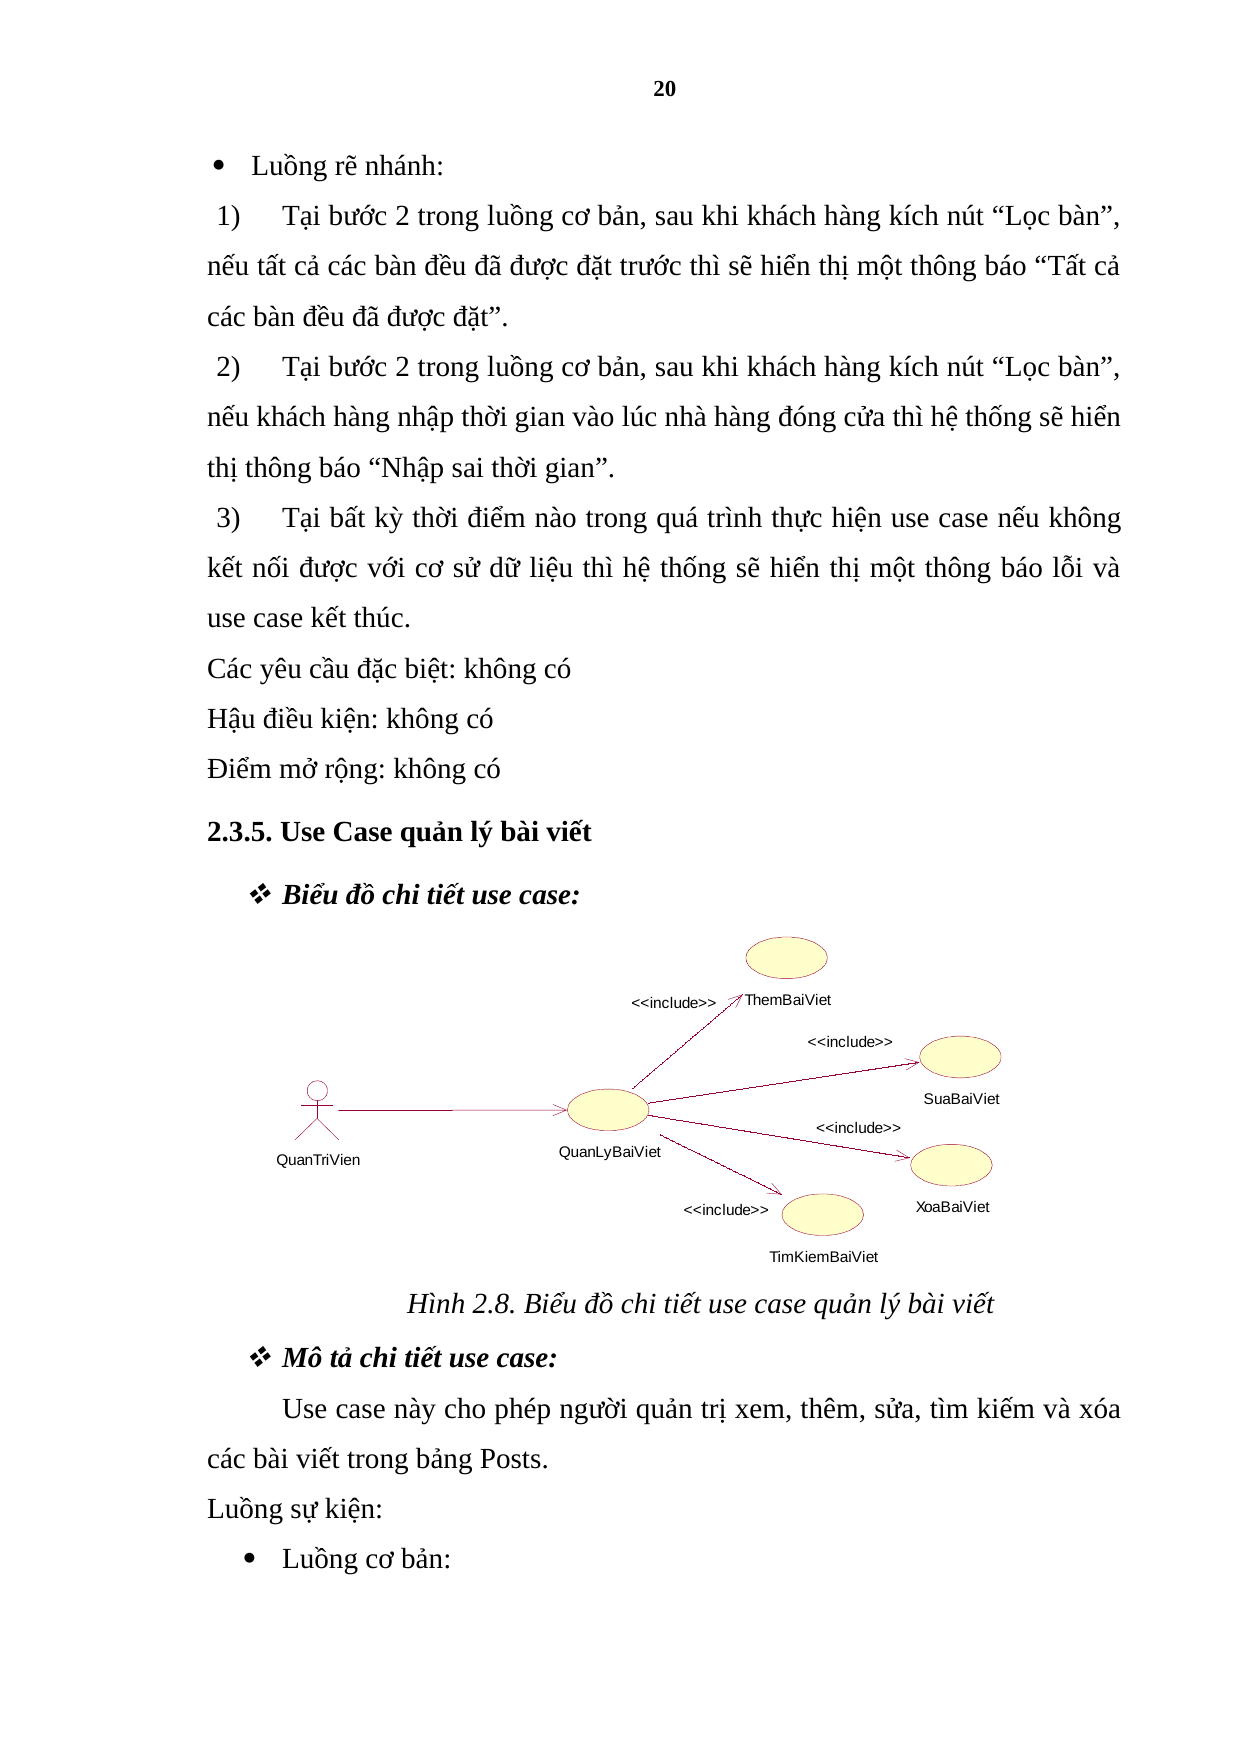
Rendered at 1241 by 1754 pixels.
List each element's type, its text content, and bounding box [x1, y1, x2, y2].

text Use case này cho phép người quản trị xem, thêm, sửa, tìm kiếm và xóa các bài viết trong bảng Posts. [207, 1391, 1122, 1474]
list Tại bước 2 trong luồng cơ bản, sau khi khách hàng kích nút “Lọc bàn”, nếu tất cả các bàn đều đã được đặt trước thì sẽ hiển thị một thông báo “Tất cả các bàn đều đã được đặt”. [207, 198, 1122, 332]
list Luồng rẽ nhánh: [214, 148, 1122, 181]
list Tại bước 2 trong luồng cơ bản, sau khi khách hàng kích nút “Lọc bàn”, nếu khách hàng nhập thời gian vào lúc nhà hàng đóng cửa thì hệ thống sẽ hiển thị thông báo “Nhập sai thời gian”. [207, 349, 1122, 483]
text Luồng sự kiện: [207, 1491, 1122, 1525]
subtitle Use Case quản lý bài viết [207, 814, 1122, 848]
text Hình 2.8. Biểu đồ chi tiết use case quản lý bài viết [207, 1286, 1122, 1319]
list Biểu đồ chi tiết use case: [244, 877, 1122, 911]
list Luồng cơ bản: [244, 1542, 1122, 1575]
text Các yêu cầu đặc biệt: không có [207, 651, 1122, 684]
text Hậu điều kiện: không có [207, 701, 1122, 735]
text Điểm mở rộng: không có [207, 752, 1122, 785]
list Mô tả chi tiết use case: [244, 1340, 1122, 1374]
list Tại bất kỳ thời điểm nào trong quá trình thực hiện use case nếu không kết nối được với cơ sử dữ liệu thì hệ thống sẽ hiển thị một thông báo lỗi và use case kết thúc. [207, 500, 1122, 634]
